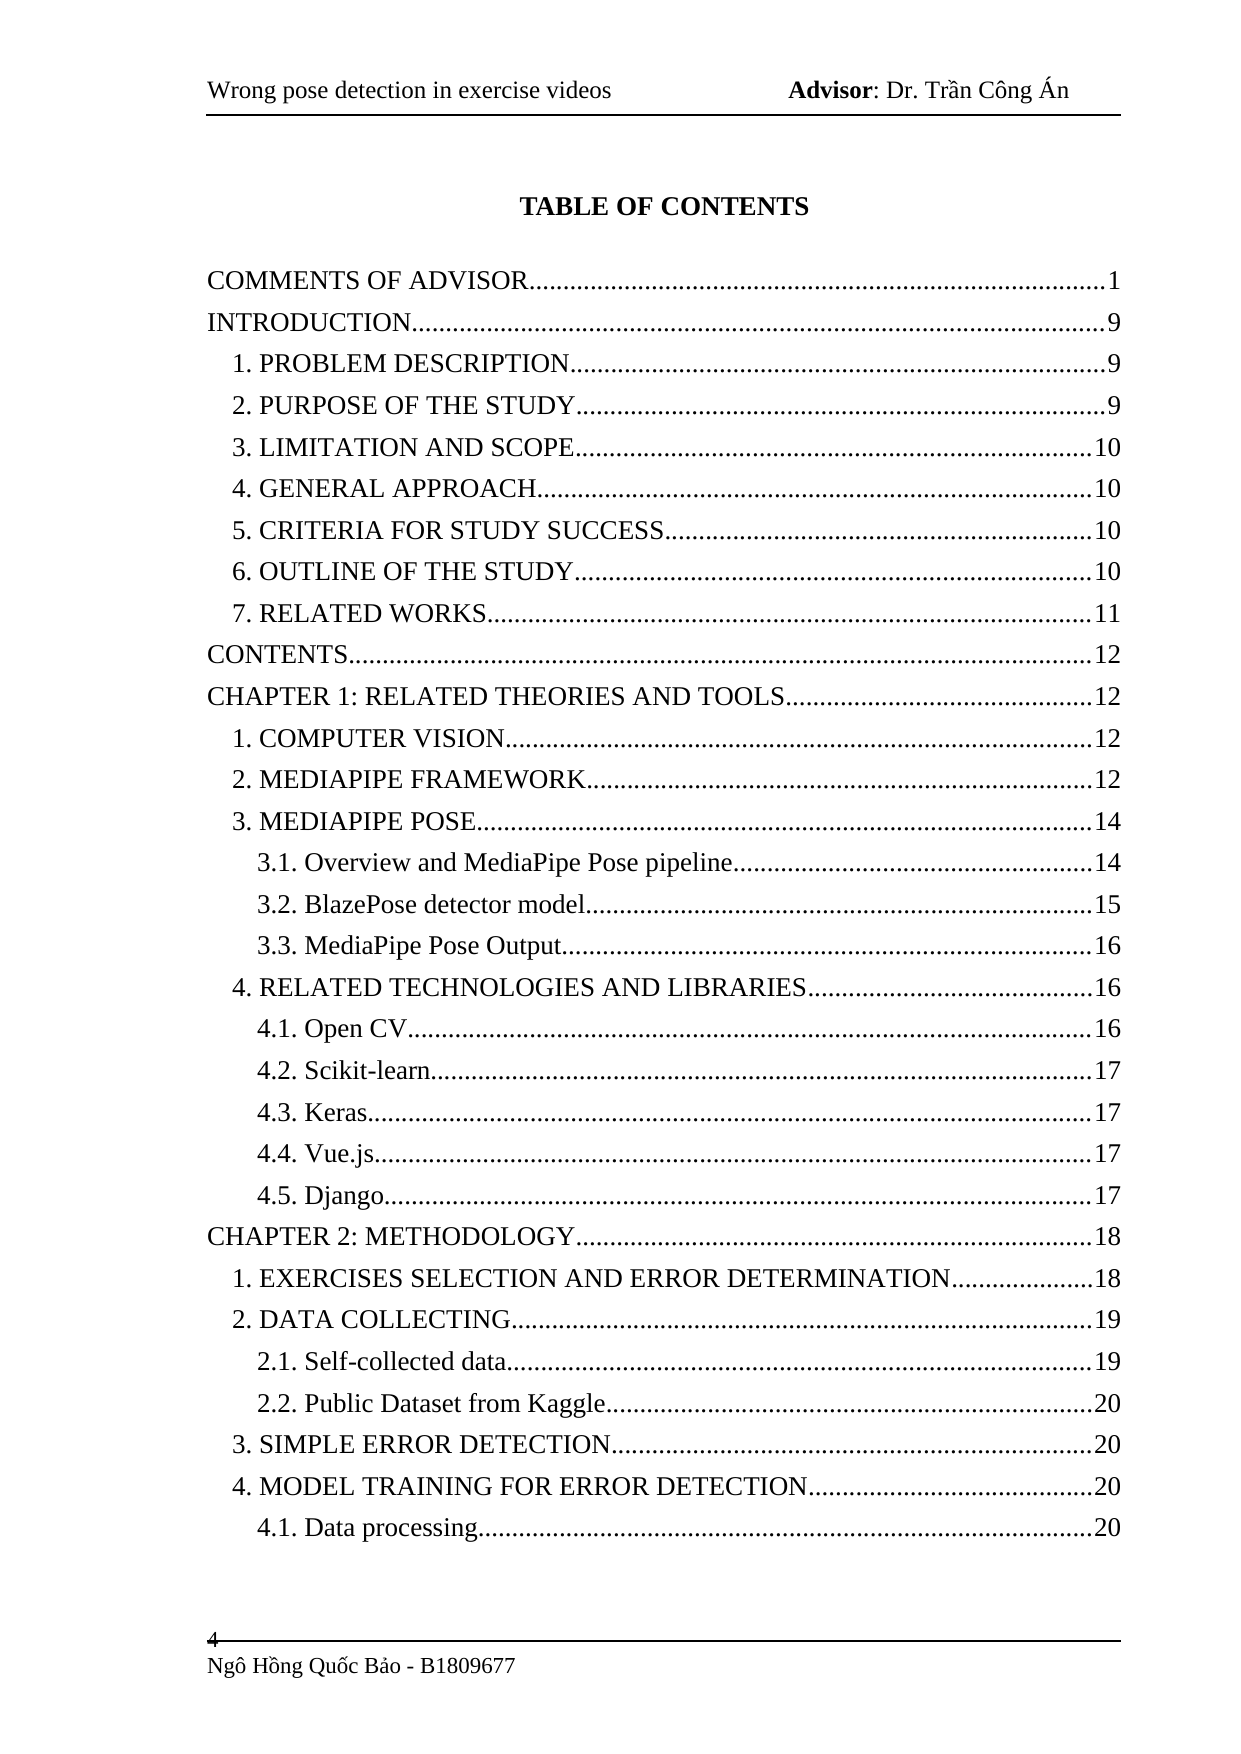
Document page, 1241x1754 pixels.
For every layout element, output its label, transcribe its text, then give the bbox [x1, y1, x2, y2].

text 3. LIMITATION AND SCOPE 10 [232, 431, 1122, 462]
text INTRODUCTION 9 [207, 306, 1122, 337]
text 3. SIMPLE ERROR DETECTION 20 [232, 1428, 1122, 1459]
text 1. EXERCISES SELECTION AND ERROR DETERMINATION 18 [232, 1262, 1122, 1293]
text 4.1. Open CV 16 [257, 1013, 1122, 1044]
text 4.3. Keras 17 [257, 1096, 1122, 1127]
text CHAPTER 2: METHODOLOGY 18 [207, 1220, 1122, 1252]
text 1. COMPUTER VISION 12 [232, 722, 1122, 753]
text 1. PROBLEM DESCRIPTION 9 [232, 348, 1122, 379]
text 4.4. Vue.js 17 [257, 1137, 1122, 1168]
text 2.2. Public Dataset from Kaggle 20 [257, 1387, 1122, 1418]
text 5. CRITERIA FOR STUDY SUCCESS 10 [232, 514, 1122, 545]
text 4.1. Data processing 20 [257, 1511, 1122, 1542]
text 3.2. BlazePose detector model 15 [257, 888, 1122, 919]
text 3.1. Overview and MediaPipe Pose pipeline 14 [257, 846, 1122, 877]
text 2. MEDIAPIPE FRAMEWORK 12 [232, 763, 1122, 794]
text 2.1. Self-collected data 19 [257, 1345, 1122, 1376]
text 4. MODEL TRAINING FOR ERROR DETECTION 20 [232, 1470, 1122, 1501]
text TABLE OF CONTENTS [207, 190, 1122, 221]
text 6. OUTLINE OF THE STUDY 10 [232, 555, 1122, 587]
text 4.2. Scikit-learn 17 [257, 1054, 1122, 1085]
text 2. DATA COLLECTING 19 [232, 1303, 1122, 1335]
text 4. GENERAL APPROACH 10 [232, 472, 1122, 503]
text COMMENTS OF ADVISOR 1 [207, 264, 1122, 296]
text CHAPTER 1: RELATED THEORIES AND TOOLS 12 [207, 680, 1122, 711]
text 3. MEDIAPIPE POSE 14 [232, 805, 1122, 836]
text 4. RELATED TECHNOLOGIES AND LIBRARIES 16 [232, 971, 1122, 1002]
text 4.5. Django 17 [257, 1179, 1122, 1210]
text 3.3. MediaPipe Pose Output 16 [257, 929, 1122, 961]
text CONTENTS 12 [207, 638, 1122, 670]
text 2. PURPOSE OF THE STUDY 9 [232, 389, 1122, 420]
text 7. RELATED WORKS 11 [232, 597, 1122, 628]
